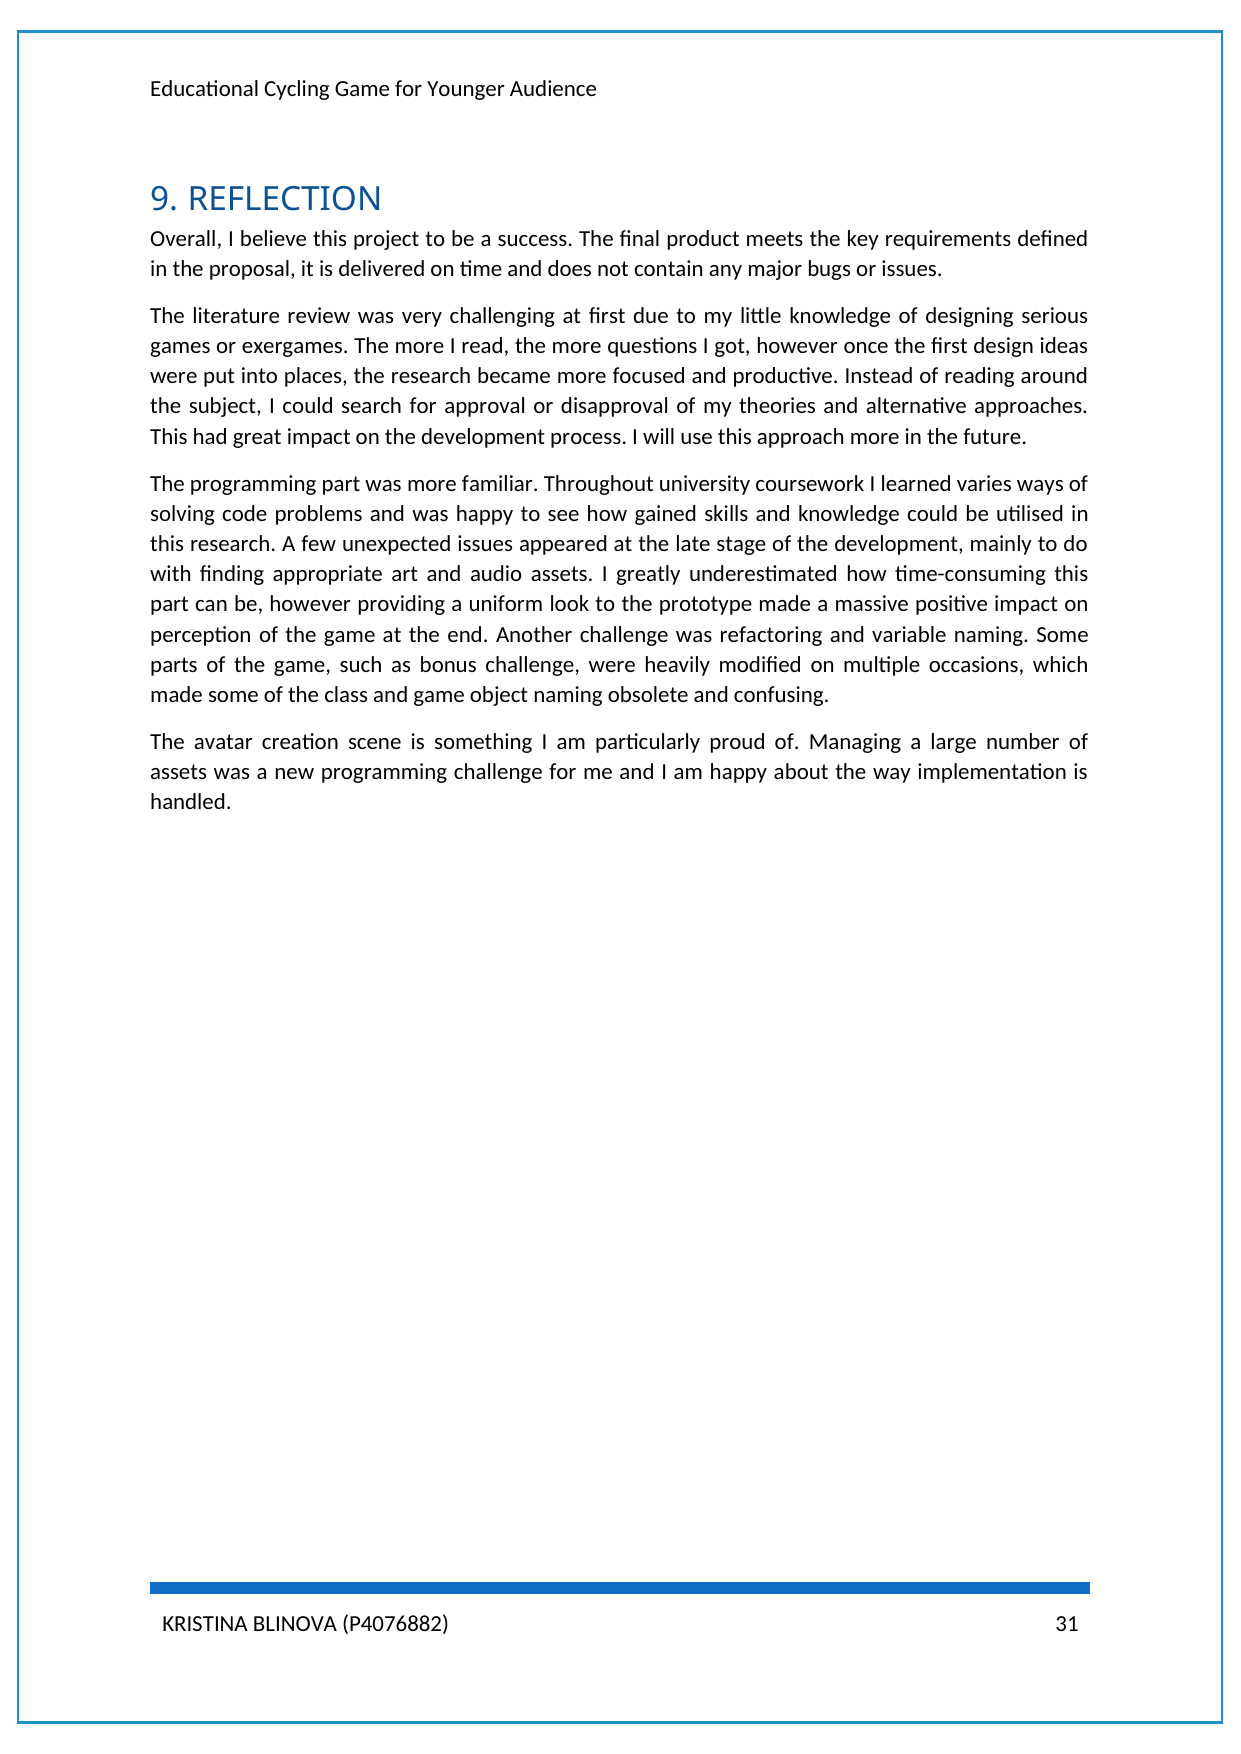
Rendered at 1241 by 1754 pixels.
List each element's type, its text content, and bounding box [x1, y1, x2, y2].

subtitle REFLECTION [150, 175, 1090, 220]
text Overall, I believe this project to be a success. The final product meets the key requirements defined in the proposal, it is delivered on time and does not contain any major bugs or issues. [150, 224, 1090, 282]
text The avatar creation scene is something I am particularly proud of. Managing a large number of assets was a new programming challenge for me and I am happy about the way implementation is handled. [150, 727, 1090, 816]
text The literature review was very challenging at first due to my little knowledge of designing serious games or exergames. The more I read, the more questions I got, however once the first design ideas were put into places, the research became more focused and productive. Instead of reading around the subject, I could search for approval or disapproval of my theories and alternative approaches. This had great impact on the development process. I will use this approach more in the future. [150, 301, 1090, 450]
text The programming part was more familiar. Throughout university coursework I learned varies ways of solving code problems and was happy to see how gained skills and knowledge could be utilised in this research. A few unexpected issues appeared at the late stage of the development, mainly to do with finding appropriate art and audio assets. I greatly underestimated how time-consuming this part can be, however providing a uniform look to the prototype made a massive positive impact on perception of the game at the end. Another challenge was refactoring and variable naming. Some parts of the game, such as bonus challenge, were heavily modified on multiple occasions, which made some of the class and game object naming obsolete and confusing. [150, 469, 1090, 708]
